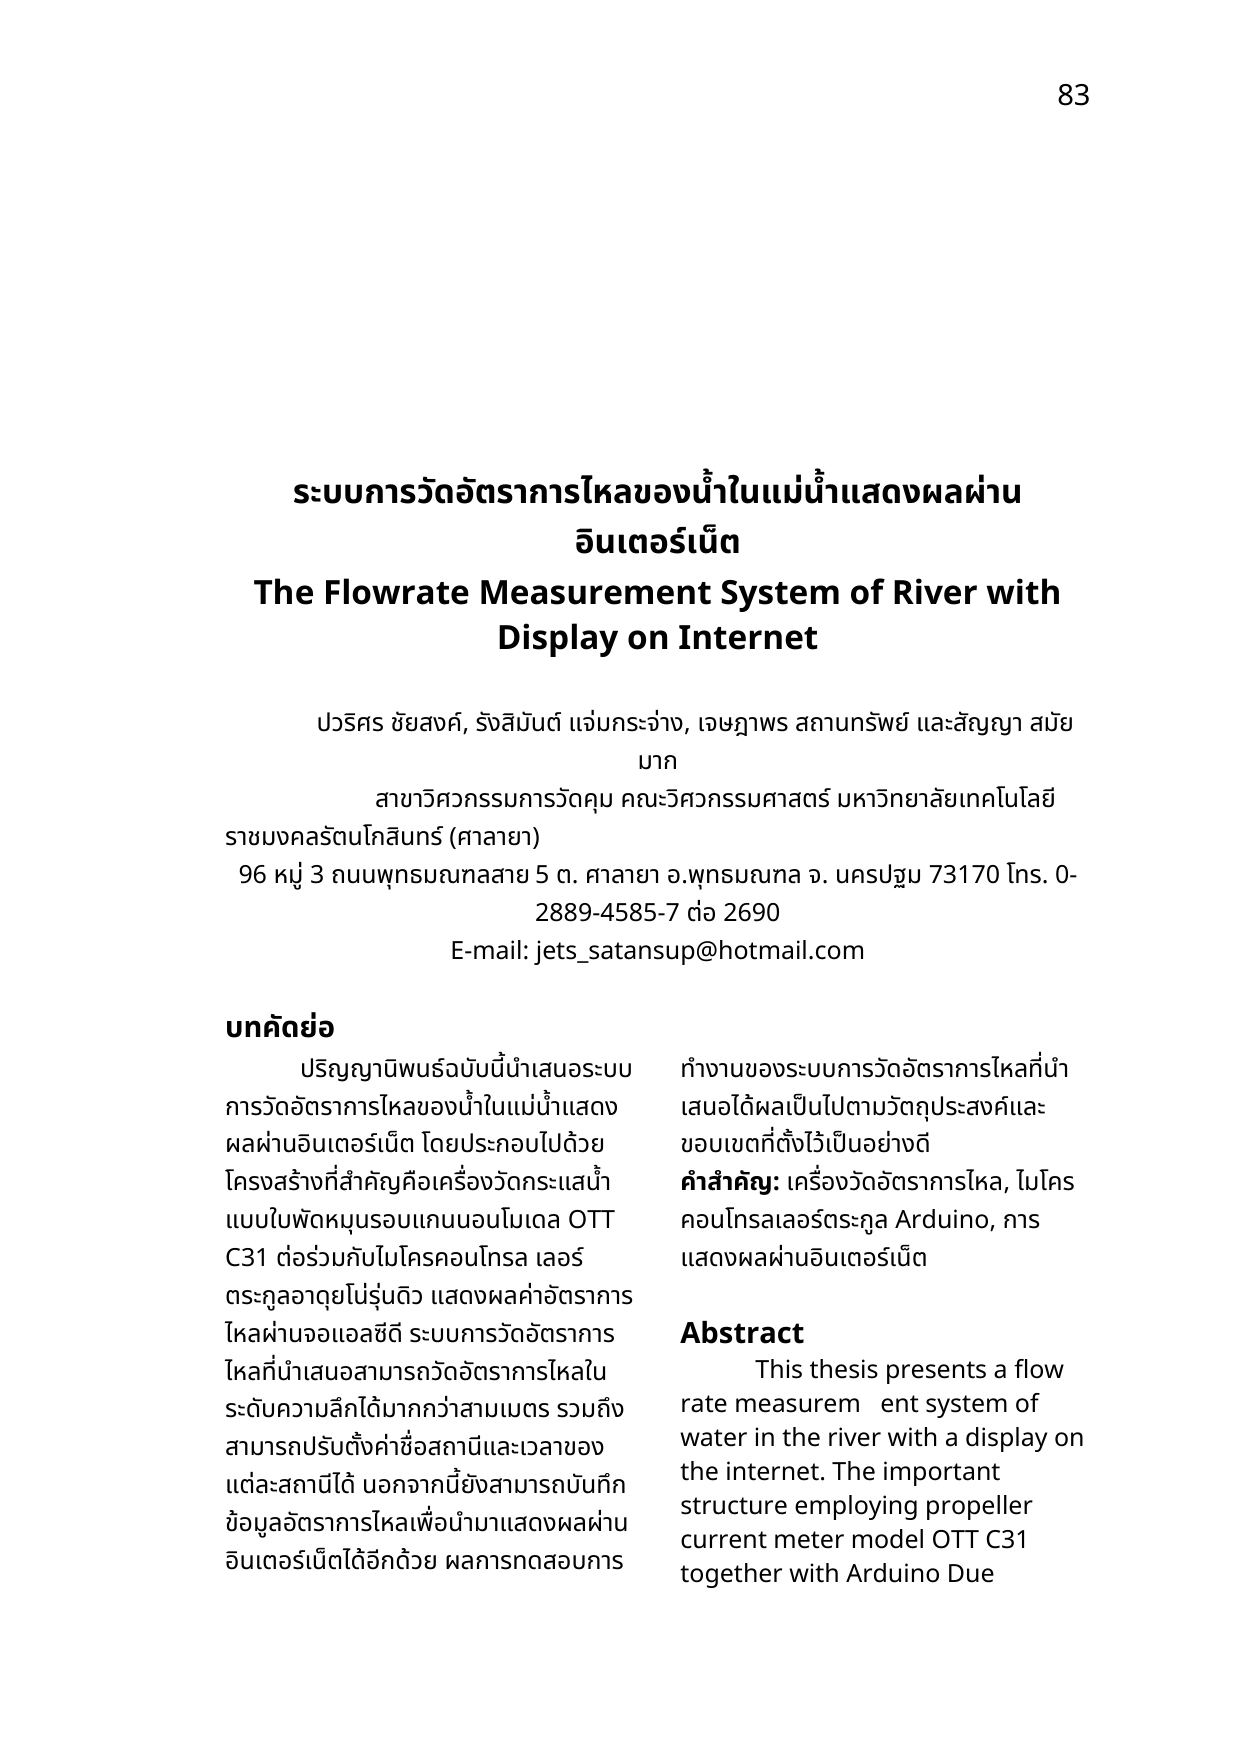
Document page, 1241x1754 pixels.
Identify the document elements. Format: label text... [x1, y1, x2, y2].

text E-mail: jets_satansup@hotmail.com [225, 933, 1090, 967]
text คำสำคัญ: เครื่องวัดอัตราการไหล, ไมโครคอนโทรลเลอร์ตระกูล Arduino, การแสดงผลผ่านอินเตอร์เน็ต [680, 1164, 1090, 1278]
text สาขาวิศวกรรมการวัดคุม คณะวิศวกรรมศาสตร์ มหาวิทยาลัยเทคโนโลยีราชมงคลรัตนโกสินทร์ (ศาลายา) [225, 781, 1090, 857]
text ระบบการวัดอัตราการไหลของน้ำในแม่น้ำแสดงผลผ่านอินเตอร์เน็ต [225, 468, 1090, 569]
text ปริญญานิพนธ์ฉบับนี้นำเสนอระบบการวัดอัตราการไหลของน้ำในแม่น้ำแสดงผลผ่านอินเตอร์เน็ต โดยประกอบไปด้วยโครงสร้างที่สำคัญคือเครื่องวัดกระแสน้ำแบบใบพัดหมุนรอบแกนนอนโมเดล OTT C31 ต่อร่วมกับไมโครคอนโทรล เลอร์ตระกูลอาดุยโน่รุ่นดิว แสดงผลค่าอัตราการไหลผ่านจอแอลซีดี ระบบการวัดอัตราการไหลที่นำเสนอสามารถวัดอัตราการไหลในระดับความลึกได้มากกว่าสามเมตร รวมถึงสามารถปรับตั้งค่าชื่อสถานีและเวลาของแต่ละสถานีได้ นอกจากนี้ยังสามารถบันทึกข้อมูลอัตราการไหลเพื่อนำมาแสดงผลผ่านอินเตอร์เน็ตได้อีกด้วย ผลการทดสอบการทำงานของระบบการวัดอัตราการไหลที่นำเสนอได้ผลเป็นไปตามวัตถุประสงค์และขอบเขตที่ตั้งไว้เป็นอย่างดี [225, 1051, 635, 1580]
text บทคัดย่อ [225, 1006, 1090, 1051]
title The Flowrate Measurement System of River with Display on Internet [210, 569, 1105, 659]
text Abstract [680, 1312, 1090, 1352]
text ปวริศร ชัยสงค์, รังสิมันต์ แจ่มกระจ่าง, เจษฎาพร สถานทรัพย์ และสัญญา สมัยมาก [225, 705, 1090, 781]
text 96 หมู่ 3 ถนนพุทธมณฑลสาย5 ต. ศาลายา อ.พุทธมณฑล จ. นครปฐม 73170 โทร. 0-2889-4585-7 ต่อ 2690 [225, 857, 1090, 933]
